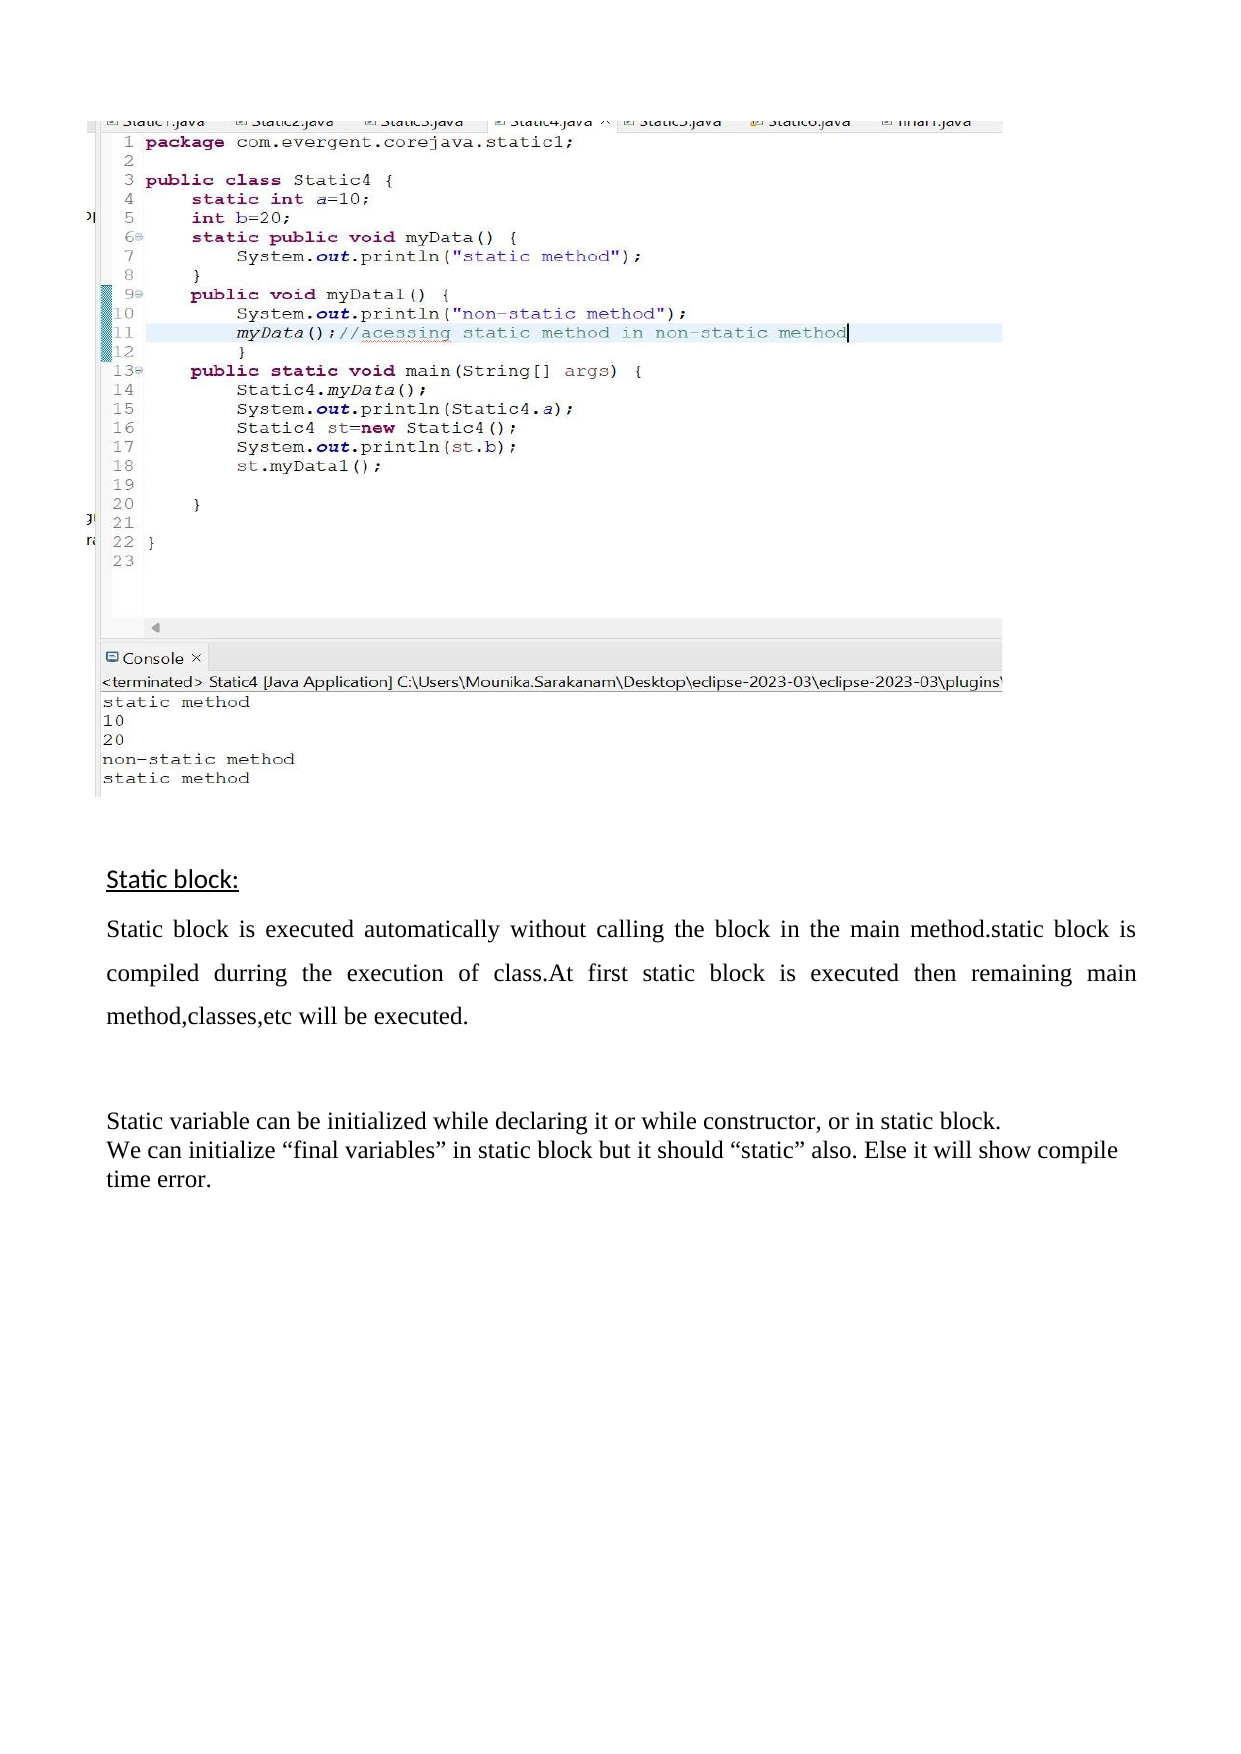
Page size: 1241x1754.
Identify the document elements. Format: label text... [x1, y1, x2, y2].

text Static block is executed automatically without calling the block in the main method.static block is compiled durring the execution of class.At first static block is executed then remaining main method,classes,etc will be executed. [106, 914, 1137, 1029]
picture [87, 121, 1003, 797]
text Static block: [106, 862, 1148, 895]
text Static variable can be initialized while declaring it or while constructor, or in static block. [106, 1106, 1148, 1135]
text We can initialize “final variables” in static block but it should “static” also. Else it will show compile time error. [106, 1135, 1148, 1193]
